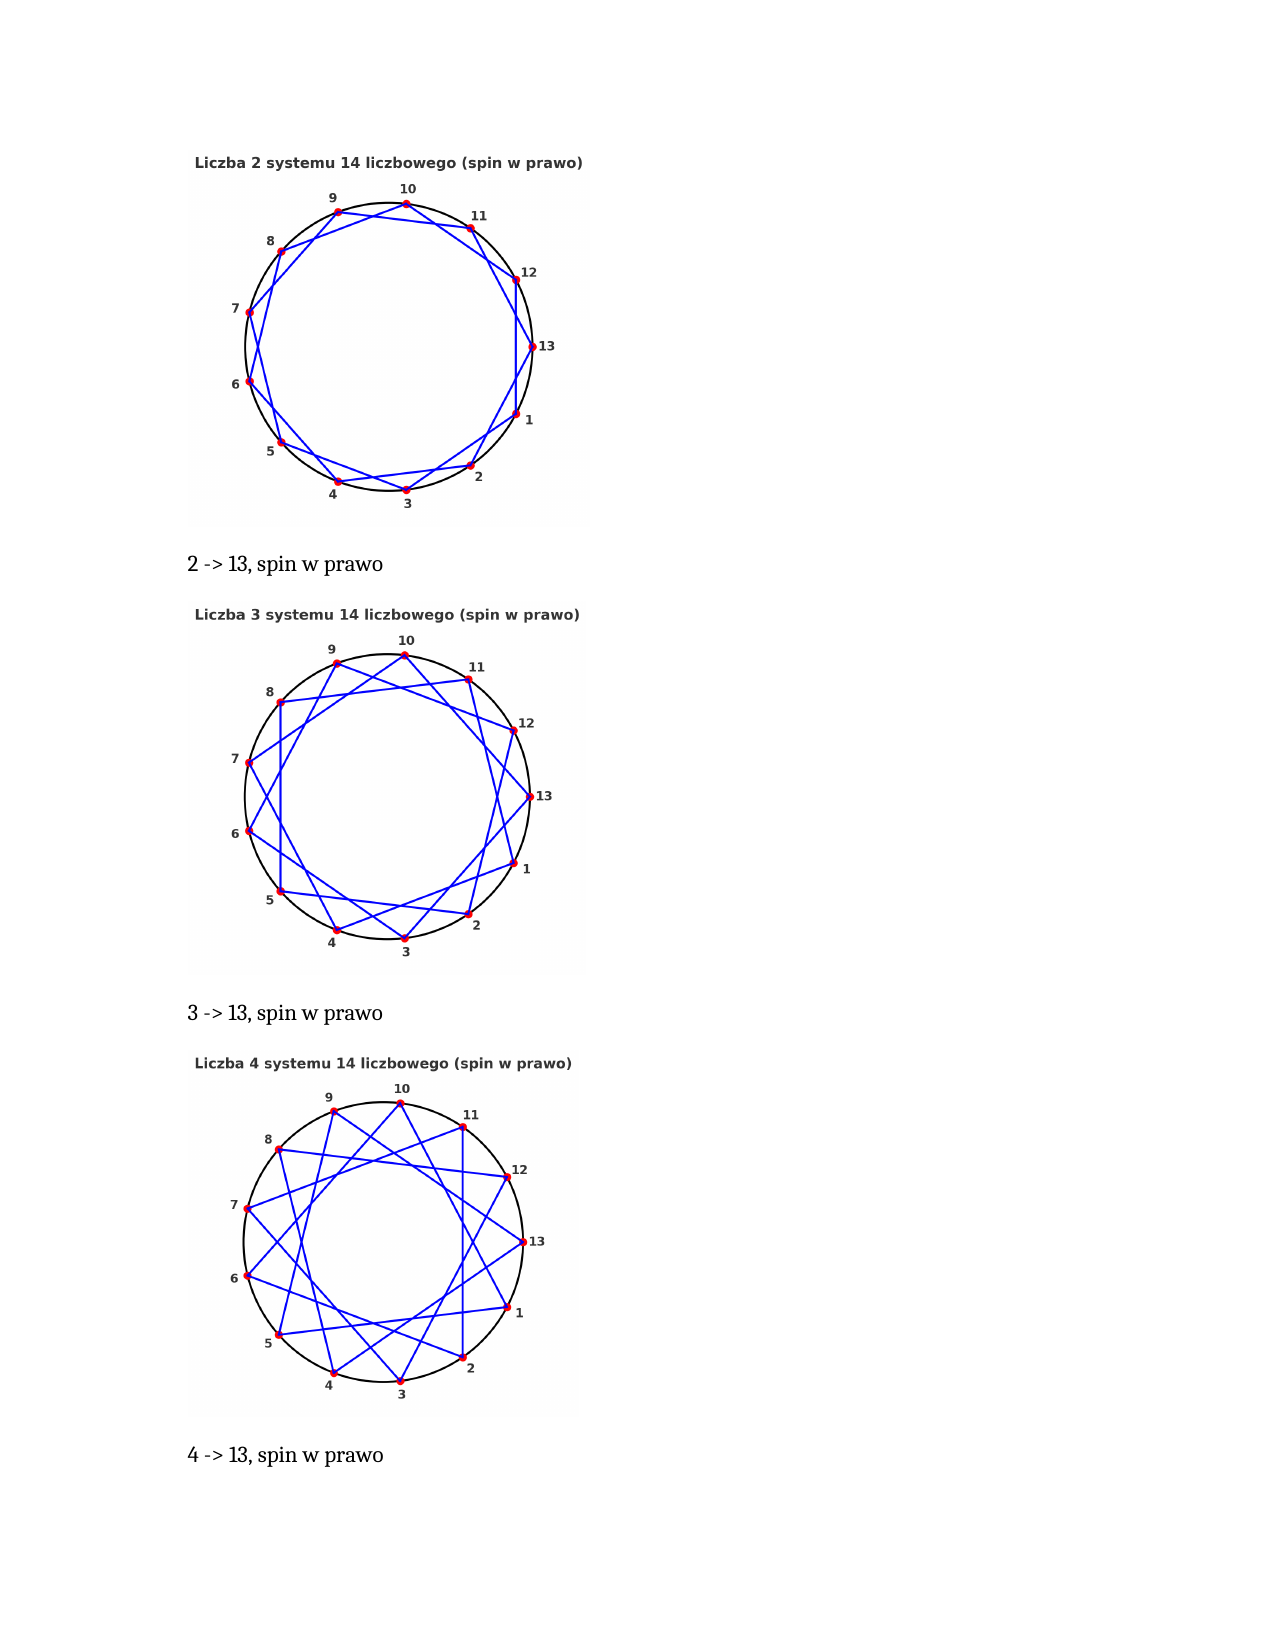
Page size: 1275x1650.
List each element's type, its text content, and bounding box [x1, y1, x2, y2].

text 4 -> 13, spin w prawo [187, 1441, 1087, 1468]
picture [187, 150, 590, 527]
text 3 -> 13, spin w prawo [187, 1000, 1087, 1026]
text 2 -> 13, spin w prawo [187, 551, 1087, 577]
picture [187, 601, 587, 975]
picture [187, 1050, 579, 1417]
